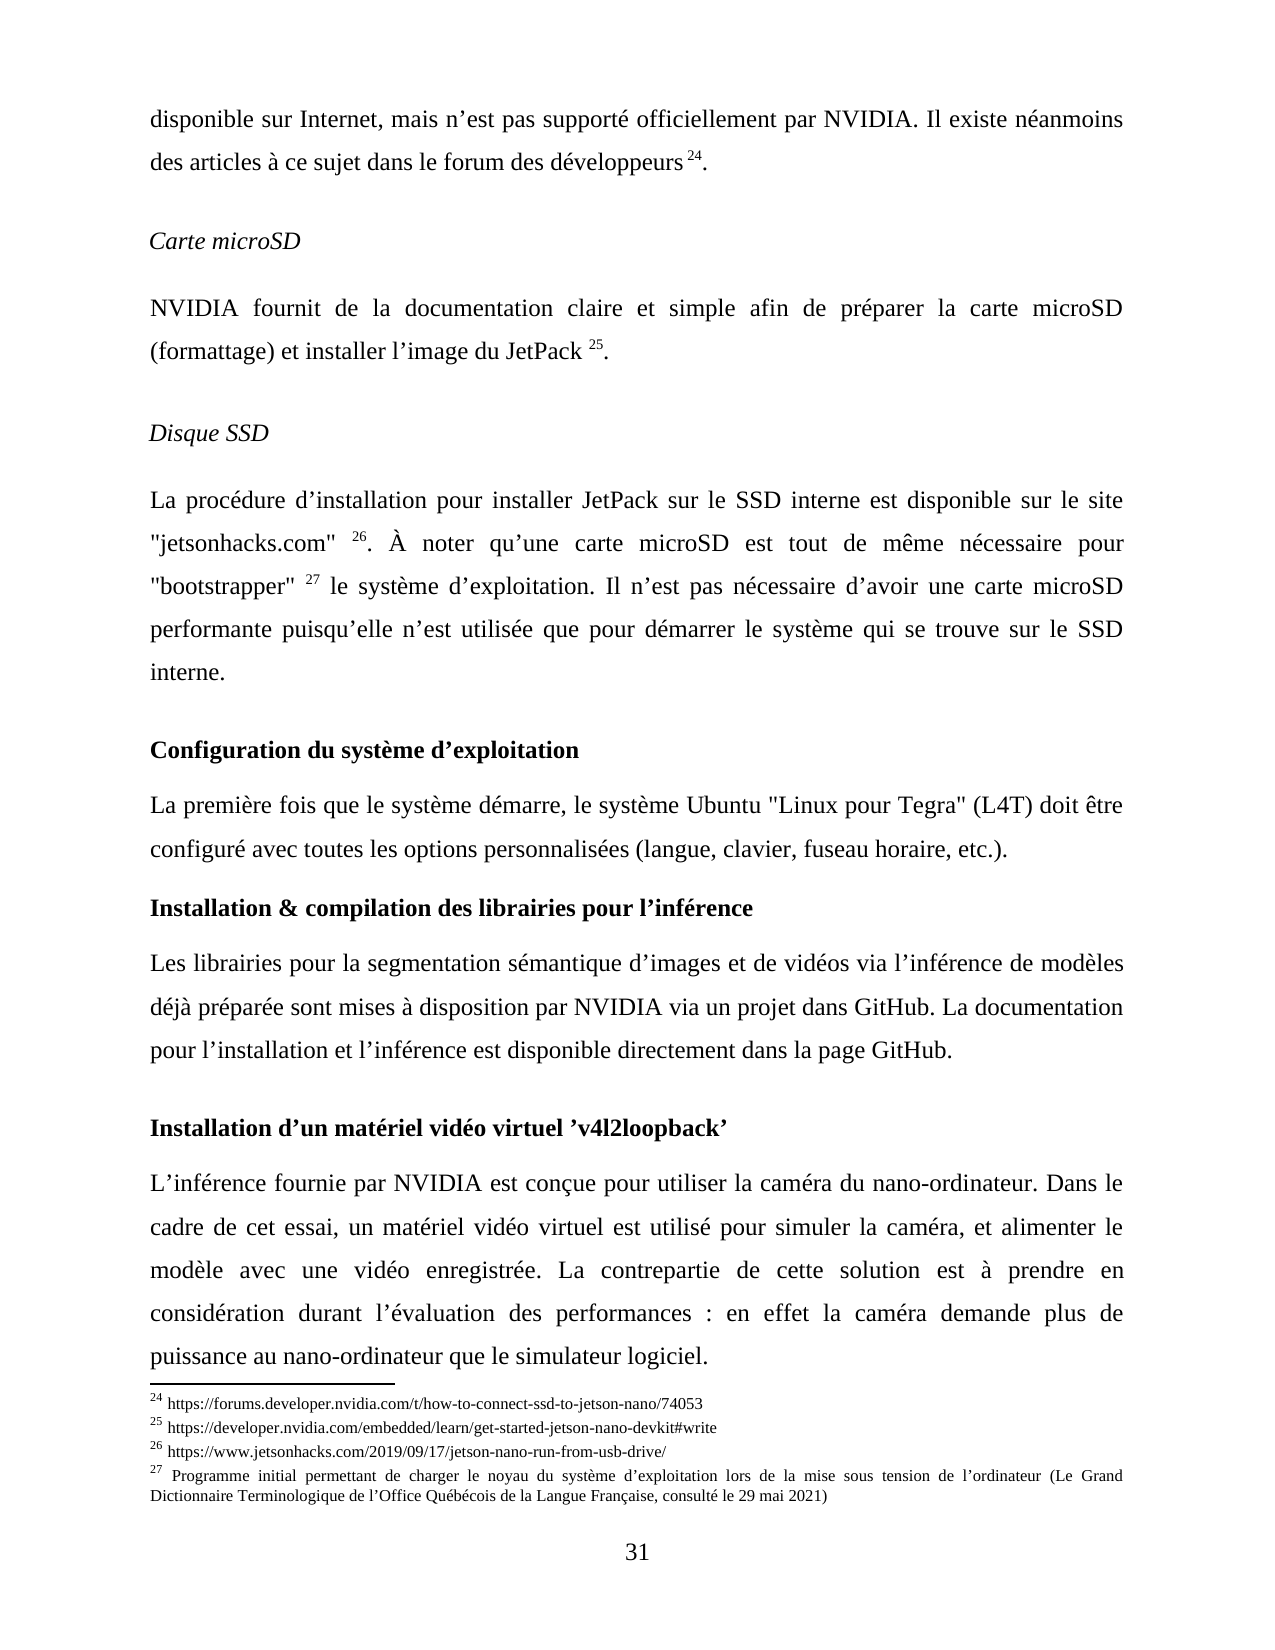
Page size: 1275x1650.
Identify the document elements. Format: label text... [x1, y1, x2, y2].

text La première fois que le système démarre, le système Ubuntu "Linux pour Tegra" (L4T) doit être configuré avec toutes les options personnalisées (langue, clavier, fuseau horaire, etc.). [150, 791, 1125, 862]
text L’inférence fournie par NVIDIA est conçue pour utiliser la caméra du nano-ordinateur. Dans le cadre de cet essai, un matériel vidéo virtuel est utilisé pour simuler la caméra, et alimenter le modèle avec une vidéo enregistrée. La contrepartie de cette solution est à prendre en considération durant l’évaluation des performances : en effet la caméra demande plus de puissance au nano-ordinateur que le simulateur logiciel. [150, 1168, 1125, 1370]
text Configuration du système d’exploitation [149, 736, 1125, 764]
subtitle Carte microSD [148, 226, 1125, 255]
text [150, 104, 1125, 176]
text Installation d’un matériel vidéo virtuel ’v4l2loopback’ [149, 1113, 1125, 1142]
subtitle Disque SSD [148, 418, 1125, 447]
text Installation & compilation des librairies pour l’inférence [149, 893, 1125, 922]
text Les librairies pour la segmentation sémantique d’images et de vidéos via l’inférence de modèles déjà préparée sont mises à disposition par NVIDIA via un projet dans GitHub. La documentation pour l’installation et l’inférence est disponible directement dans la page GitHub. [150, 948, 1125, 1063]
text La procédure d’installation pour installer JetPack sur le SSD interne est disponible sur le site "jetsonhacks.com" . À noter qu’une carte microSD est tout de même nécessaire pour "bootstrapper" le système d’exploitation. Il n’est pas nécessaire d’avoir une carte microSD performante puisqu’elle n’est utilisée que pour démarrer le système qui se trouve sur le SSD interne. [150, 485, 1125, 686]
text NVIDIA fournit de la documentation claire et simple afin de préparer la carte microSD (formattage) et installer l’image du JetPack . [150, 293, 1125, 365]
